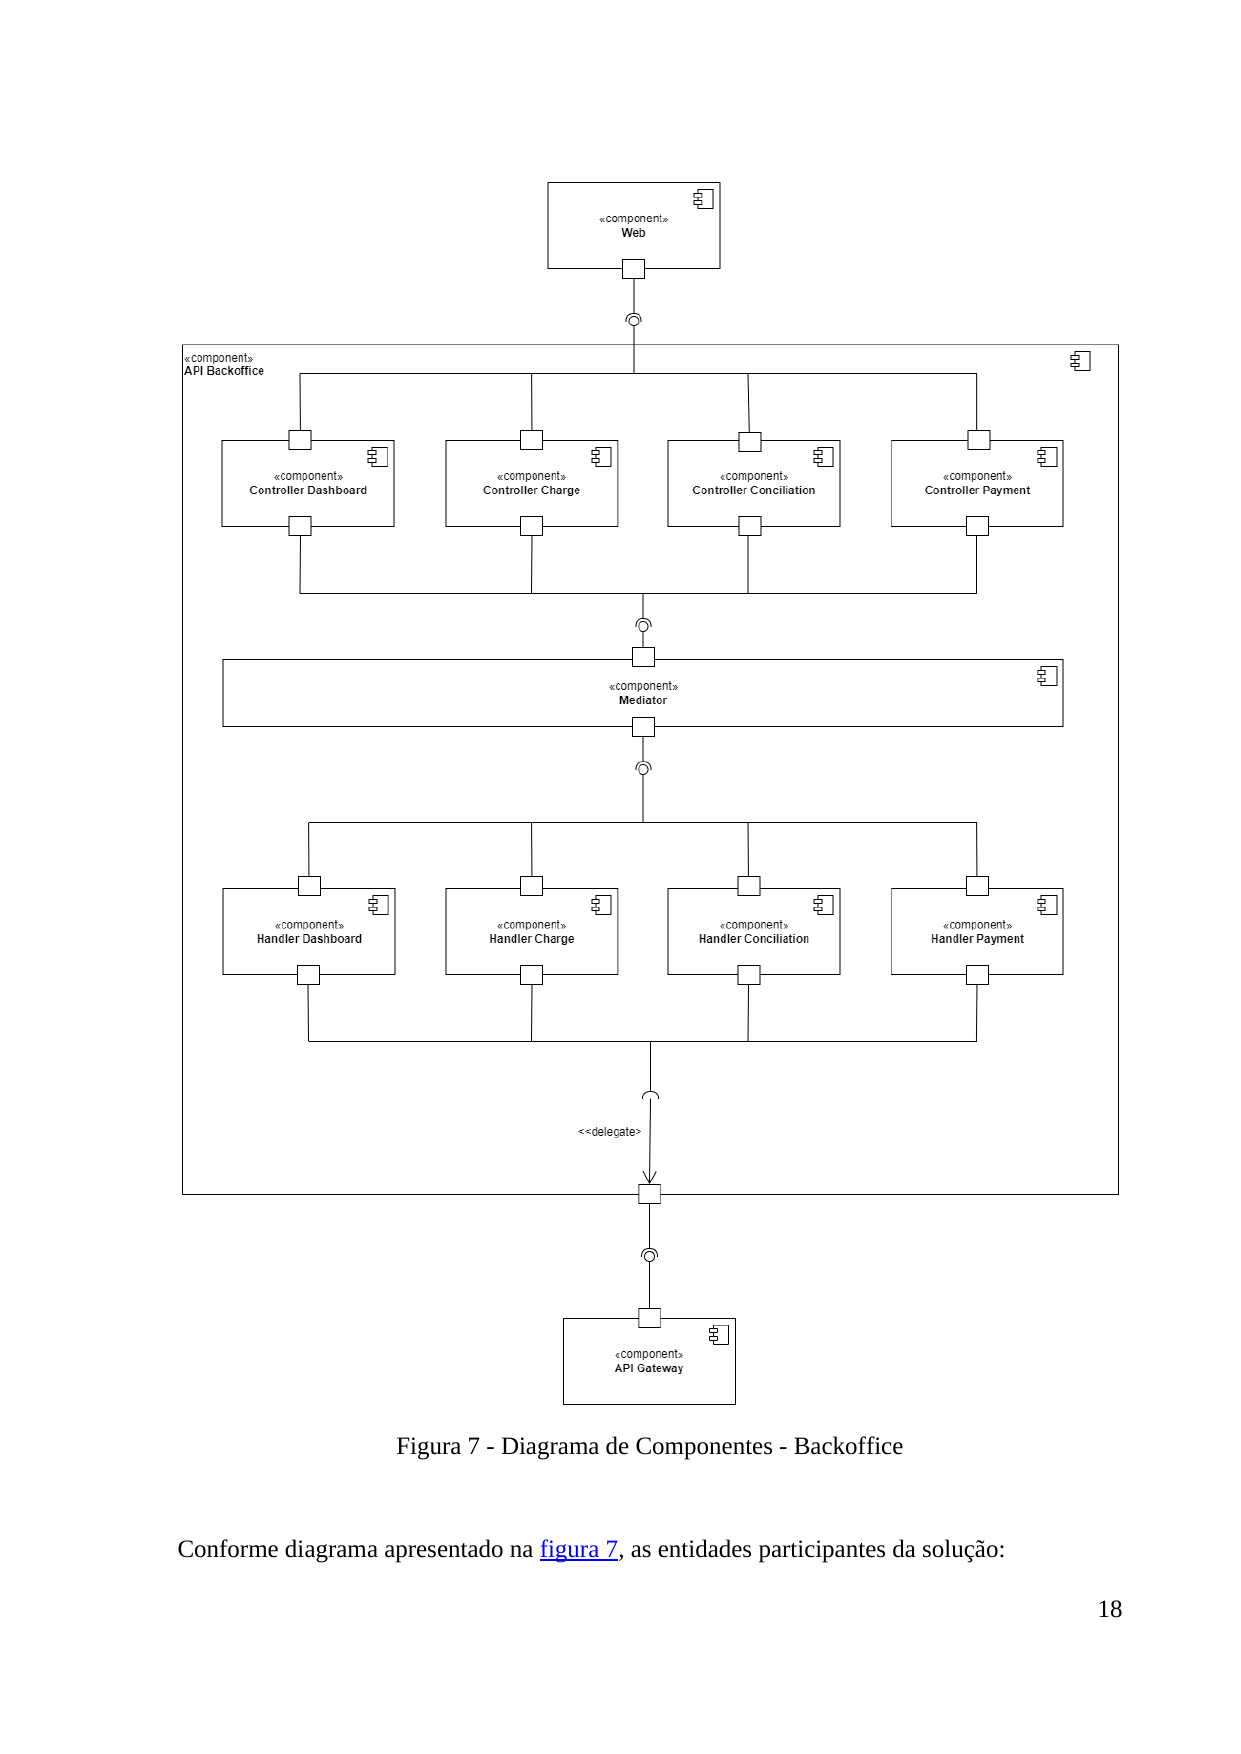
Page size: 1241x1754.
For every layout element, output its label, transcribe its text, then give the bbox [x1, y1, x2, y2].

text Figura 7 - Diagrama de Componentes - Backoffice [177, 1431, 1122, 1460]
picture [177, 177, 1123, 1409]
text Conforme diagrama apresentado na figura 7, as entidades participantes da solução: [177, 1534, 1122, 1563]
